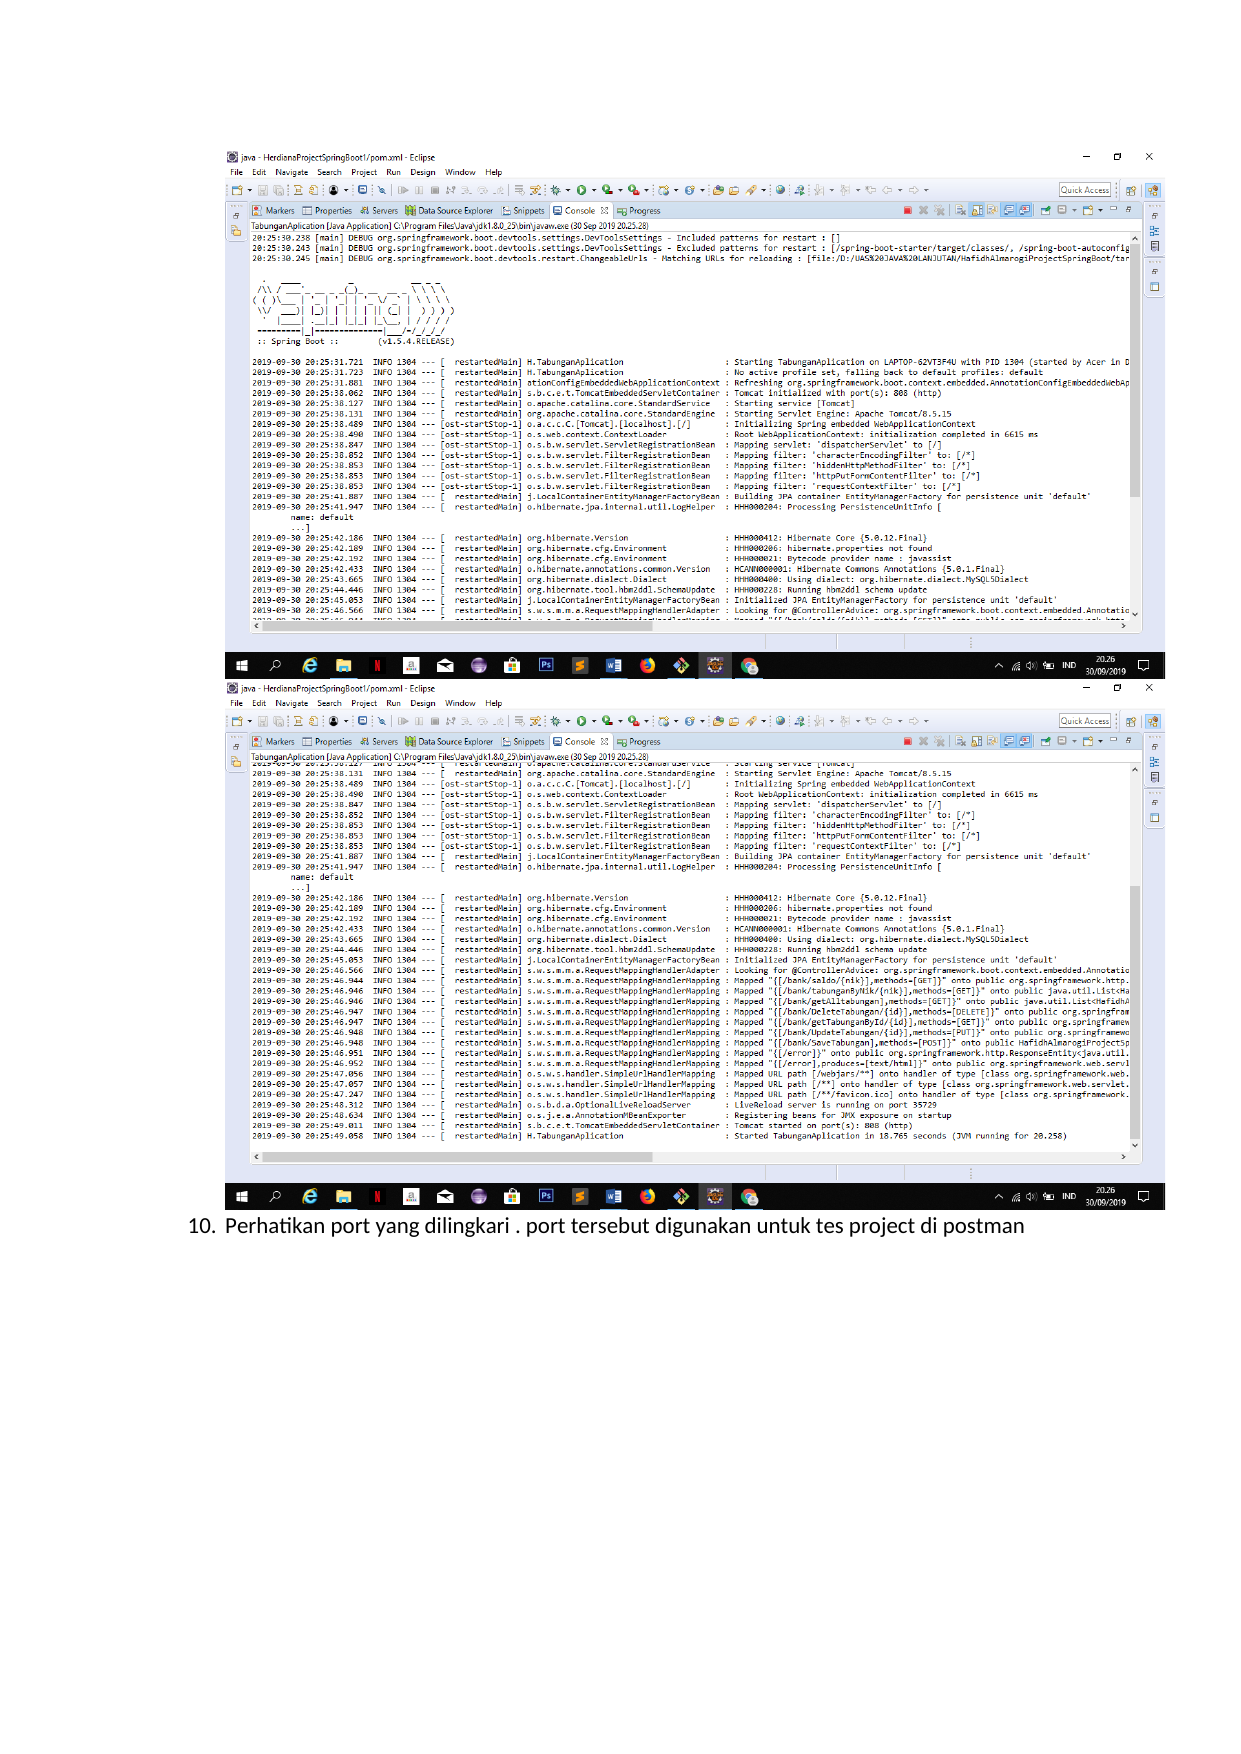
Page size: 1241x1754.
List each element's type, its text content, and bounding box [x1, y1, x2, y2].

picture [225, 680, 1166, 1210]
picture [225, 150, 1166, 679]
list Perhatikan port yang dilingkari . port tersebut digunakan untuk tes project di postman [187, 1212, 1090, 1240]
